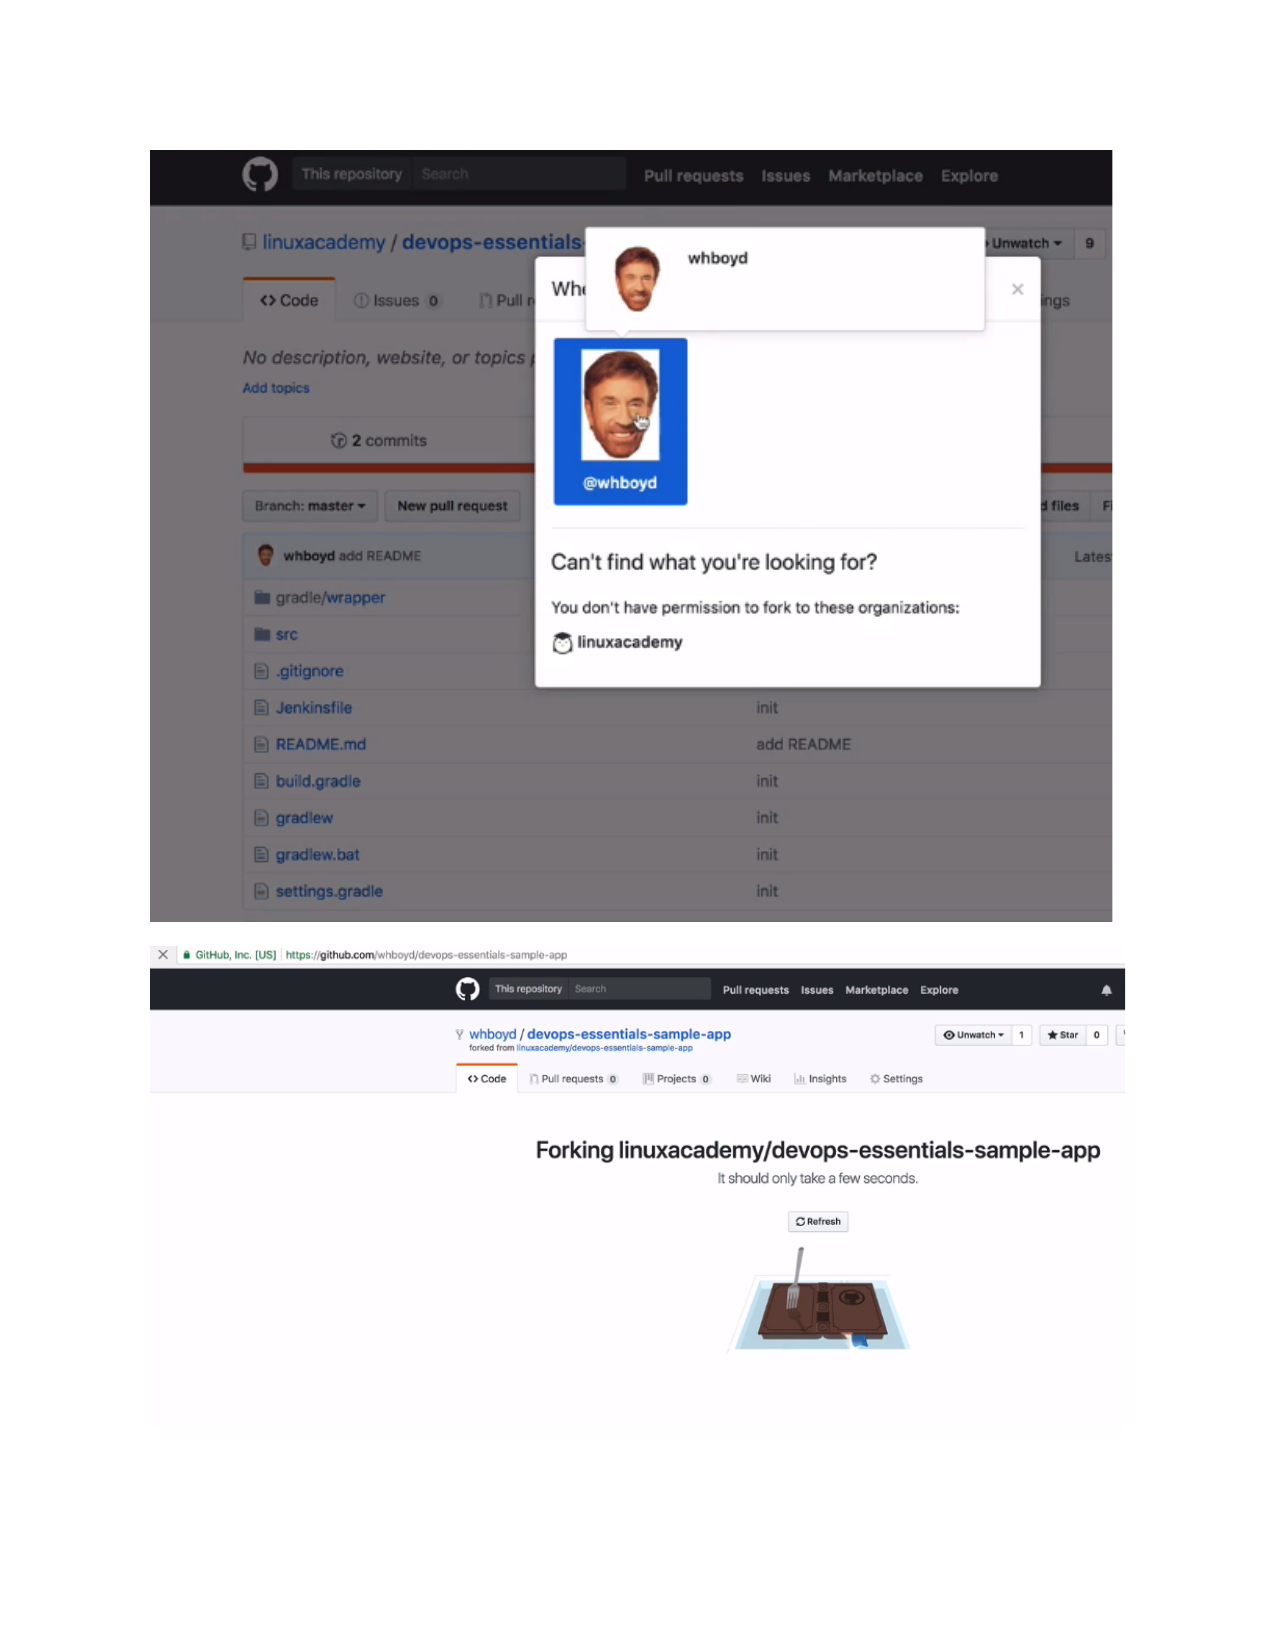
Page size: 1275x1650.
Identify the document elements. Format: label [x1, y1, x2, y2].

picture [150, 150, 1113, 922]
picture [150, 946, 1125, 1429]
